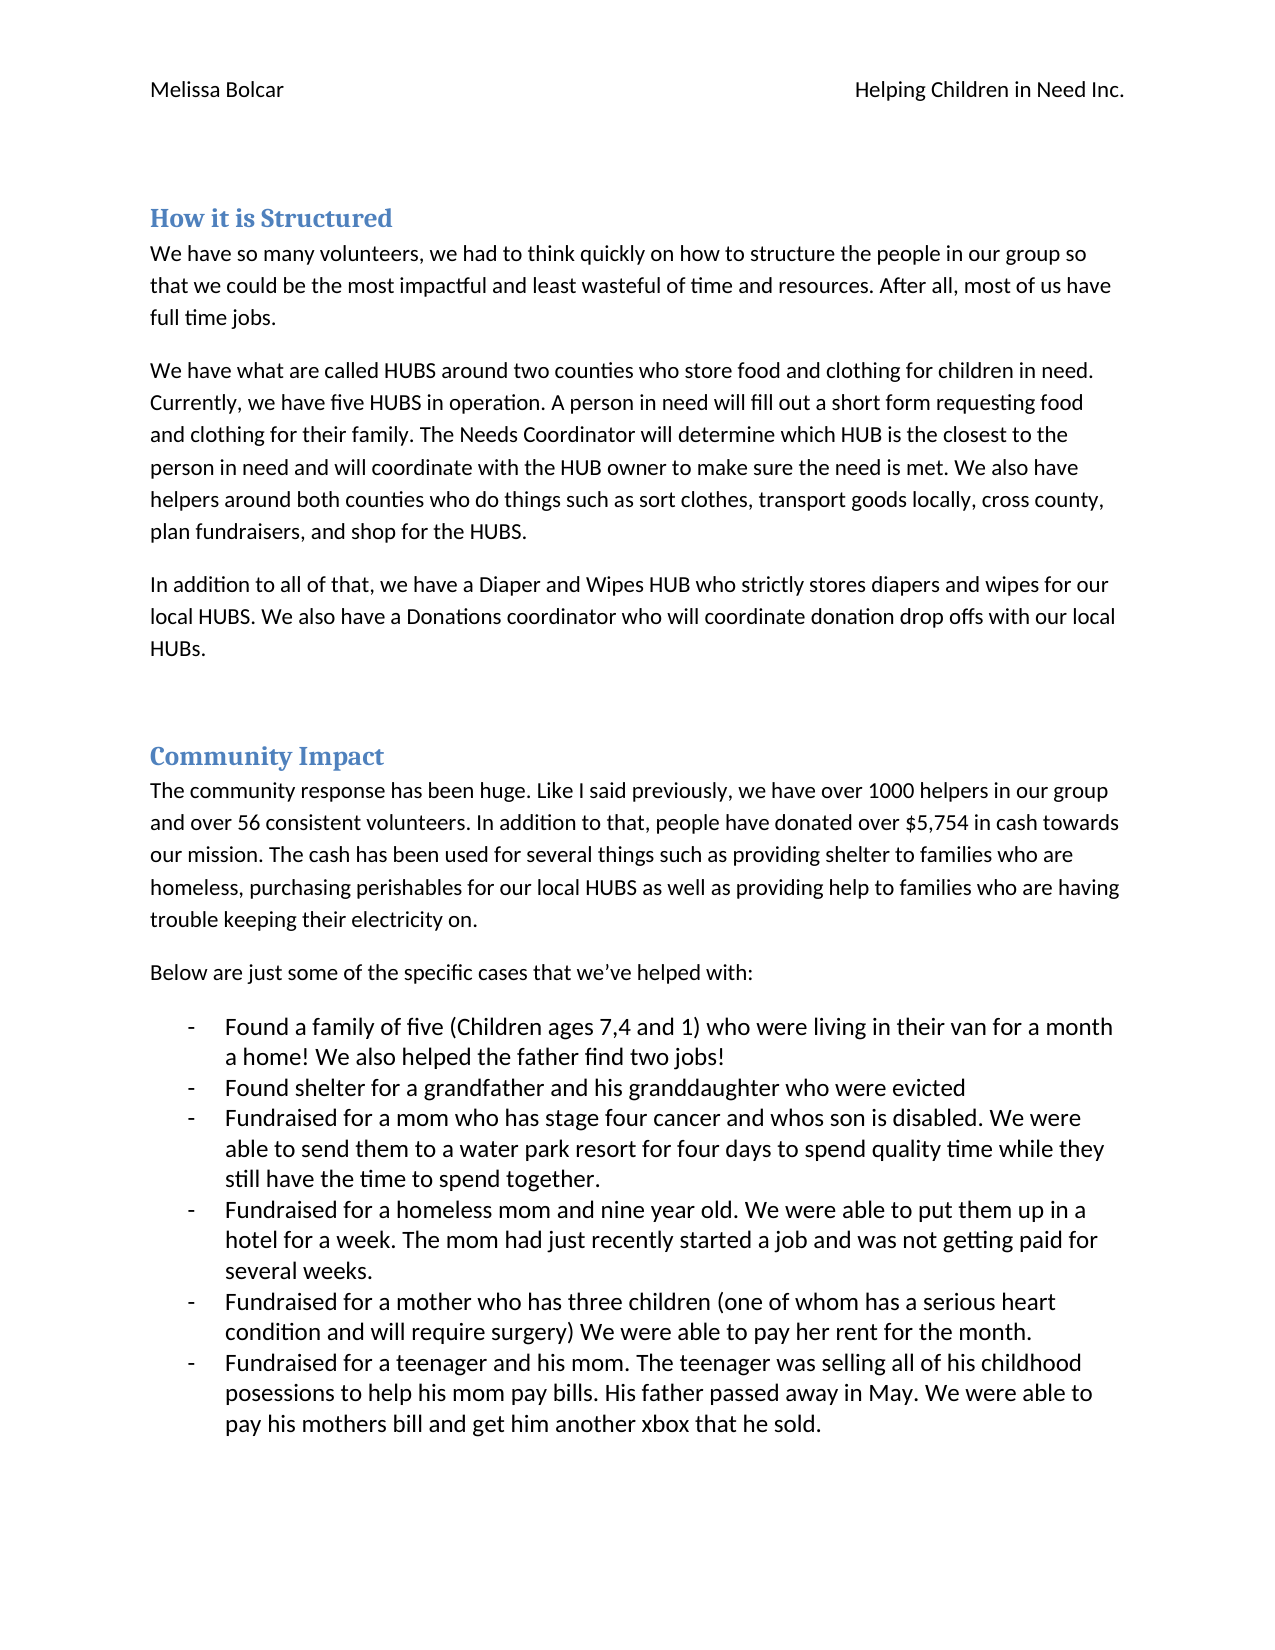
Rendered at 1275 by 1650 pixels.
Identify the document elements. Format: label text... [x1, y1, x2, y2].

subtitle Community Impact [150, 741, 1125, 772]
text Below are just some of the specific cases that we’ve helped with: [150, 958, 1125, 986]
list Fundraised for a mom who has stage four cancer and whos son is disabled. We were able to send them to a water park resort for four days to spend quality time while they still have the time to spend together. [187, 1103, 1125, 1194]
text We have so many volunteers, we had to think quickly on how to structure the people in our group so that we could be the most impactful and least wasteful of time and resources. After all, most of us have full time jobs. [150, 239, 1125, 331]
list Found shelter for a grandfather and his granddaughter who were evicted [187, 1072, 1125, 1103]
subtitle How it is Structured [150, 203, 1125, 234]
list Fundraised for a teenager and his mom. The teenager was selling all of his childhood posessions to help his mom pay bills. His father passed away in May. We were able to pay his mothers bill and get him another xbox that he sold. [187, 1347, 1125, 1438]
list Found a family of five (Children ages 7,4 and 1) who were living in their van for a month a home! We also helped the father find two jobs! [187, 1011, 1125, 1072]
text We have what are called HUBS around two counties who store food and clothing for children in need. Currently, we have five HUBS in operation. A person in need will fill out a short form requesting food and clothing for their family. The Needs Coordinator will determine which HUB is the closest to the person in need and will coordinate with the HUB owner to make sure the need is met. We also have helpers around both counties who do things such as sort clothes, transport goods locally, cross county, plan fundraisers, and shop for the HUBS. [150, 356, 1125, 545]
text In addition to all of that, we have a Diaper and Wipes HUB who strictly stores diapers and wipes for our local HUBS. We also have a Donations coordinator who will coordinate donation drop offs with our local HUBs. [150, 570, 1125, 662]
list Fundraised for a homeless mom and nine year old. We were able to put them up in a hotel for a week. The mom had just recently started a job and was not getting paid for several weeks. [187, 1194, 1125, 1286]
text The community response has been huge. Like I said previously, we have over 1000 helpers in our group and over 56 consistent volunteers. In addition to that, people have donated over $5,754 in cash towards our mission. The cash has been used for several things such as providing shelter to families who are homeless, purchasing perishables for our local HUBS as well as providing help to families who are having trouble keeping their electricity on. [150, 776, 1125, 933]
list Fundraised for a mother who has three children (one of whom has a serious heart condition and will require surgery) We were able to pay her rent for the month. [187, 1286, 1125, 1347]
